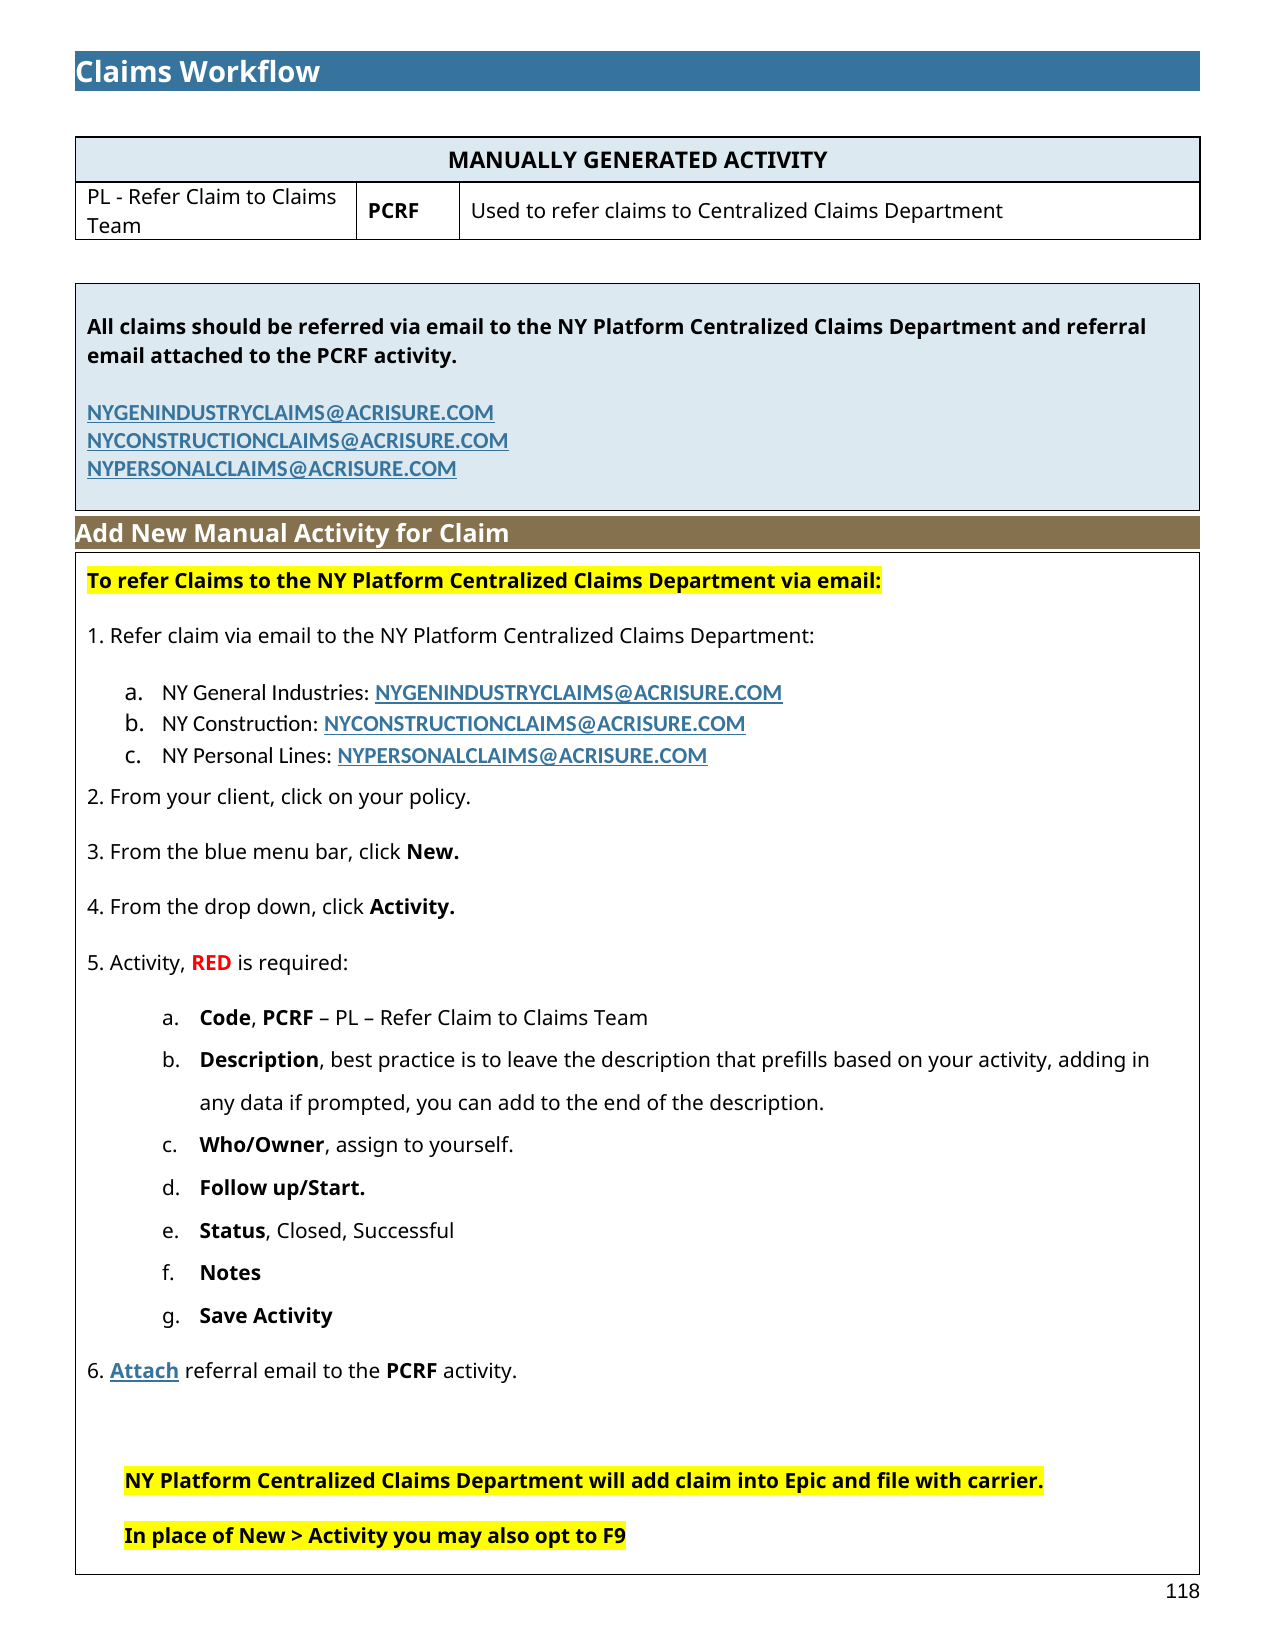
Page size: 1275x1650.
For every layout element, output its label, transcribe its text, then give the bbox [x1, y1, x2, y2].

table_cell PL - Refer Claim to Claims Team [76, 183, 356, 239]
table_header All claims should be referred via email to the NY Platform Centralized Claims Department and referral email attached to the PCRF activity. NYGENINDUSTRYCLAIMS@ACRISURE.COM NYCONSTRUCTIONCLAIMS@ACRISURE.COM NYPERSONALCLAIMS@ACRISURE.COM [76, 284, 1199, 510]
table_header To refer Claims to the NY Platform Centralized Claims Department via email: 1. Refer claim via email to the NY Platform Centralized Claims Department: NY General Industries: NYGENINDUSTRYCLAIMS@ACRISURE.COM NY Construction: NYCONSTRUCTIONCLAIMS@ACRISURE.COM NY Personal Lines: NYPERSONALCLAIMS@ACRISURE.COM 2. From your client, click on your policy. 3. From the blue menu bar, click New. 4. From the drop down, click Activity. 5. Activity, RED is required: Code, PCRF – PL – Refer Claim to Claims Team Description, best practice is to leave the description that prefills based on your activity, adding in any data if prompted, you can add to the end of the description. Who/Owner, assign to yourself. Follow up/Start. Status, Closed, Successful Notes Save Activity 6. Attach referral email to the PCRF activity. NY Platform Centralized Claims Department will add claim into Epic and file with carrier. In place of New > Activity you may also opt to F9 [76, 553, 1199, 1574]
table_header MANUALLY GENERATED ACTIVITY [76, 138, 1199, 181]
table_cell PCRF [357, 183, 459, 239]
table_cell Used to refer claims to Centralized Claims Department [460, 183, 1199, 239]
subtitle Claims Workflow [75, 51, 1200, 91]
subtitle Add New Manual Activity for Claim [75, 516, 1200, 549]
